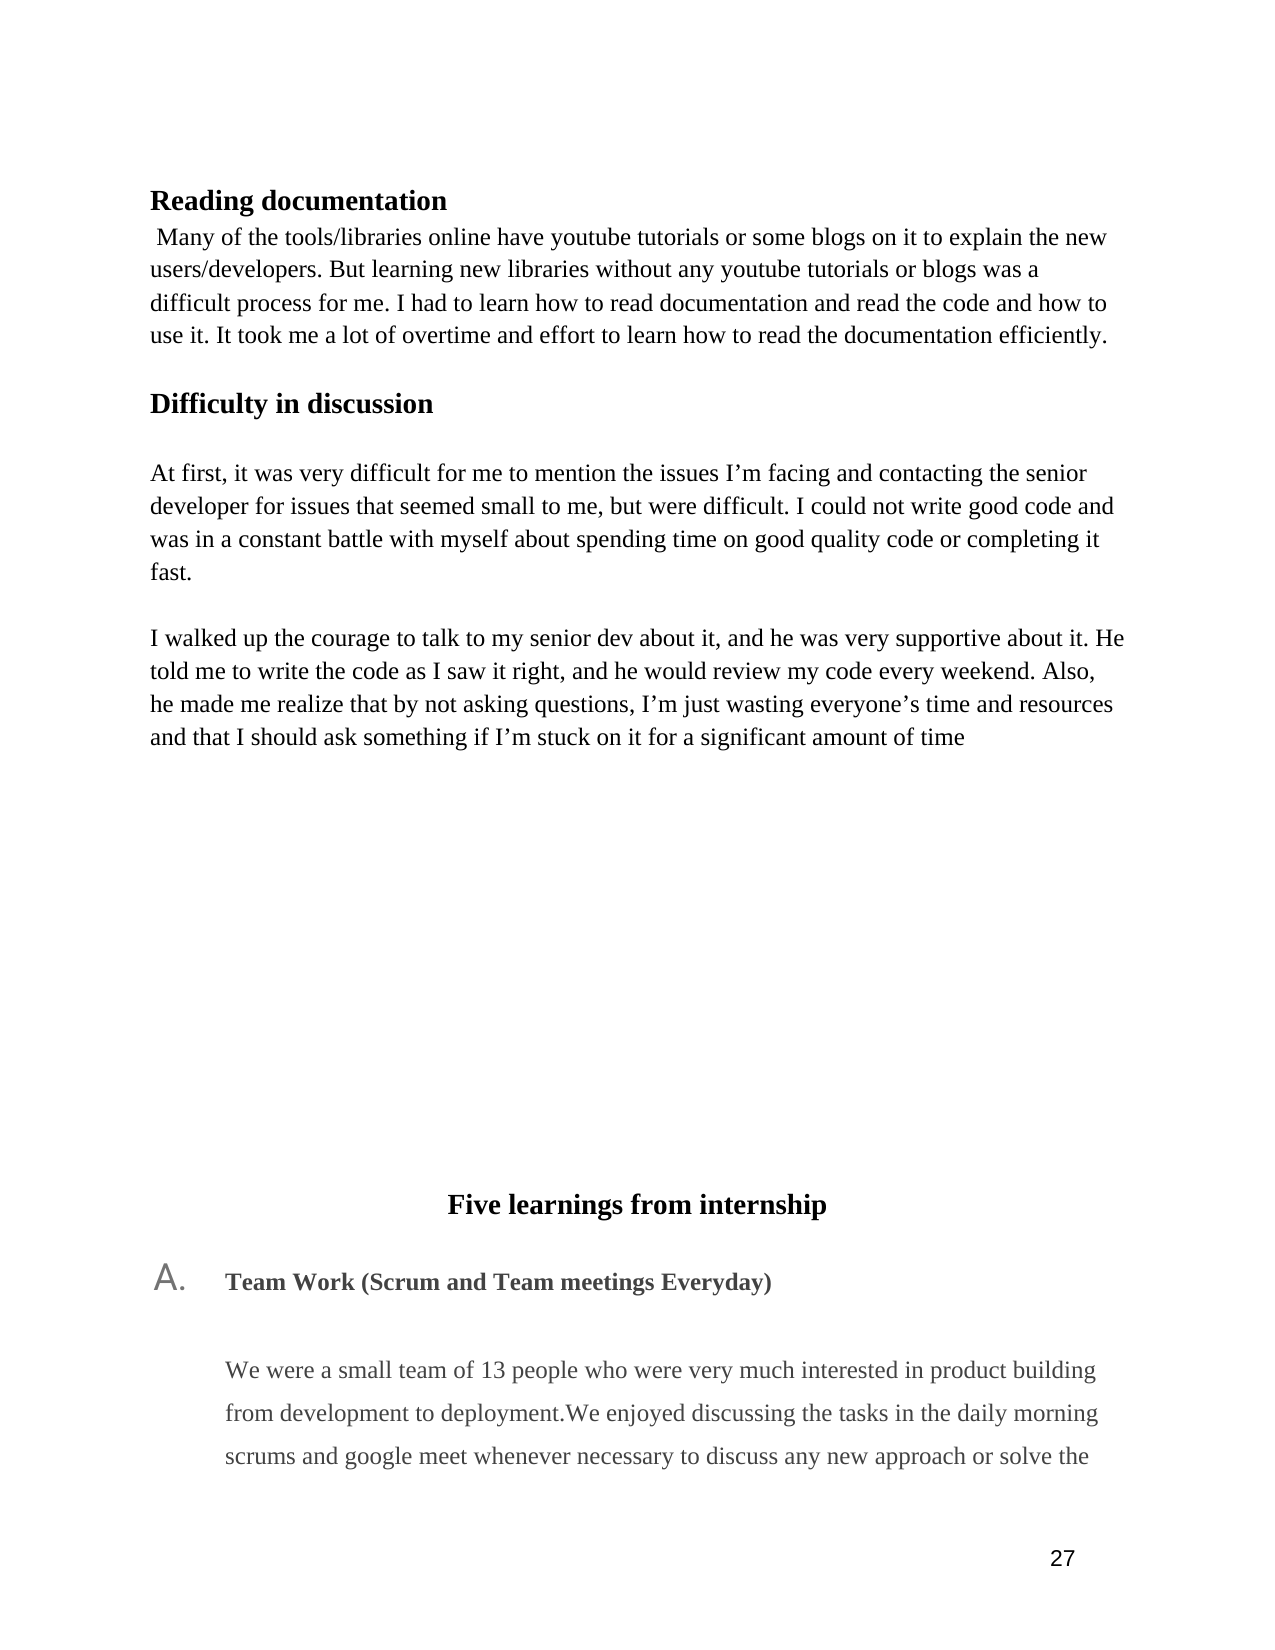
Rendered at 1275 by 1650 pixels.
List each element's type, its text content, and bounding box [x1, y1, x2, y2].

text At first, it was very difficult for me to mention the issues I’m facing and contacting the senior developer for issues that seemed small to me, but were difficult. I could not write good code and was in a constant battle with myself about spending time on good quality code or completing it fast. [150, 458, 1125, 586]
text Difficulty in discussion [150, 387, 1125, 420]
text Reading documentation [150, 183, 1125, 217]
text Many of the tools/libraries online have youtube tutorials or some blogs on it to explain the new users/developers. But learning new libraries without any youtube tutorials or blogs was a difficult process for me. I had to learn how to read documentation and read the code and how to use it. It took me a lot of overtime and effort to learn how to read the documentation efficiently. [150, 222, 1125, 349]
list Team Work (Scrum and Team meetings Everyday) [187, 1256, 1125, 1299]
text Five learnings from internship [150, 1187, 1125, 1220]
text I walked up the courage to talk to my senior dev about it, and he was very supportive about it. He told me to write the code as I saw it right, and he would review my code every weekend. Also, he made me realize that by not asking questions, I’m just wasting everyone’s time and resources and that I should ask something if I’m stuck on it for a significant amount of time [150, 623, 1125, 751]
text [225, 1355, 1125, 1470]
